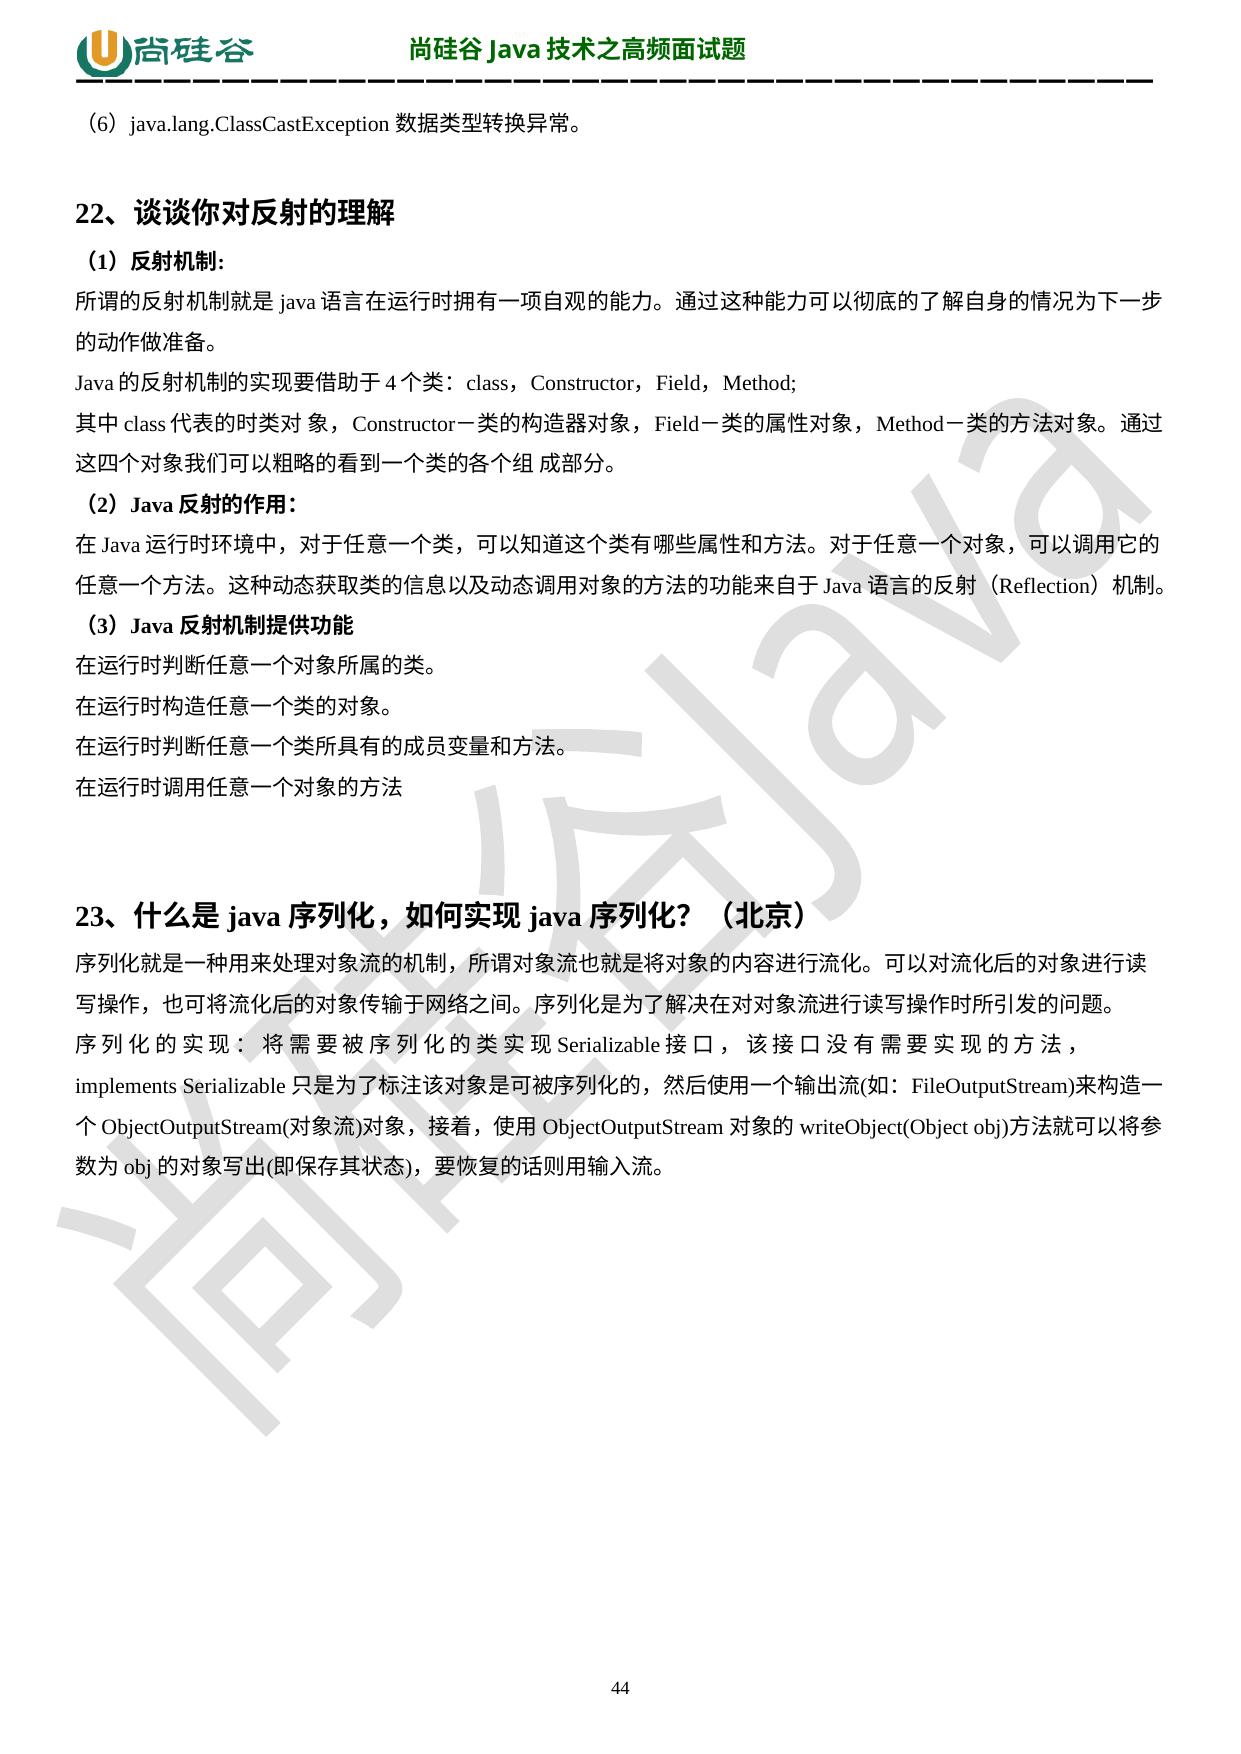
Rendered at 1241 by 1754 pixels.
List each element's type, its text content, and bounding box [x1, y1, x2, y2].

text Java的反射机制的实现要借助于4个类：class，Constructor，Field，Method; [75, 365, 1165, 397]
text 序列化就是一种用来处理对象流的机制，所谓对象流也就是将对象的内容进行流化。可以对流化后的对象进行读写操作，也可将流化后的对象传输于网络之间。序列化是为了解决在对对象流进行读写操作时所引发的问题。 [75, 946, 1165, 1019]
text （6）java.lang.ClassCastException 数据类型转换异常。 [75, 105, 1165, 138]
text 在运行时构造任意一个类的对象。 [75, 688, 1165, 721]
text （2）Java反射的作用： [75, 486, 1165, 519]
picture [75, 29, 253, 77]
text 所谓的反射机制就是java语言在运行时拥有一项自观的能力。通过这种能力可以彻底的了解自身的情况为下一步的动作做准备。 [75, 284, 1165, 357]
subtitle 23、什么是 java 序列化，如何实现 java 序列化？（北京） [75, 881, 1165, 946]
text 其中class代表的时类对 象，Constructor－类的构造器对象，Field－类的属性对象，Method－类的方法对象。通过这四个对象我们可以粗略的看到一个类的各个组 成部分。 [75, 405, 1165, 478]
text （1）反射机制: [75, 243, 1165, 276]
text 在运行时调用任意一个对象的方法 [75, 769, 1165, 802]
text 在Java运行时环境中，对于任意一个类，可以知道这个类有哪些属性和方法。对于任意一个对象，可以调用它的任意一个方法。这种动态获取类的信息以及动态调用对象的方法的功能来自于Java 语言的反射（Reflection）机制。 [75, 527, 1165, 600]
text 在运行时判断任意一个类所具有的成员变量和方法。 [75, 729, 1165, 761]
subtitle 22、谈谈你对反射的理解 [75, 178, 1165, 243]
text 在运行时判断任意一个对象所属的类。 [75, 648, 1165, 681]
text 序 列 化 的 实 现 ： 将 需 要 被 序 列 化 的 类 实 现 Serializable 接 口 ， 该 接 口 没 有 需 要 实 现 的 方 法 ， implements Serializable 只是为了标注该对象是可被序列化的，然后使用一个输出流(如：FileOutputStream)来构造一个ObjectOutputStream(对象流)对象，接着，使用 ObjectOutputStream 对象的 writeObject(Object obj)方法就可以将参数为 obj 的对象写出(即保存其状态)，要恢复的话则用输入流。 [75, 1027, 1165, 1181]
text （3）Java 反射机制提供功能 [75, 608, 1165, 640]
